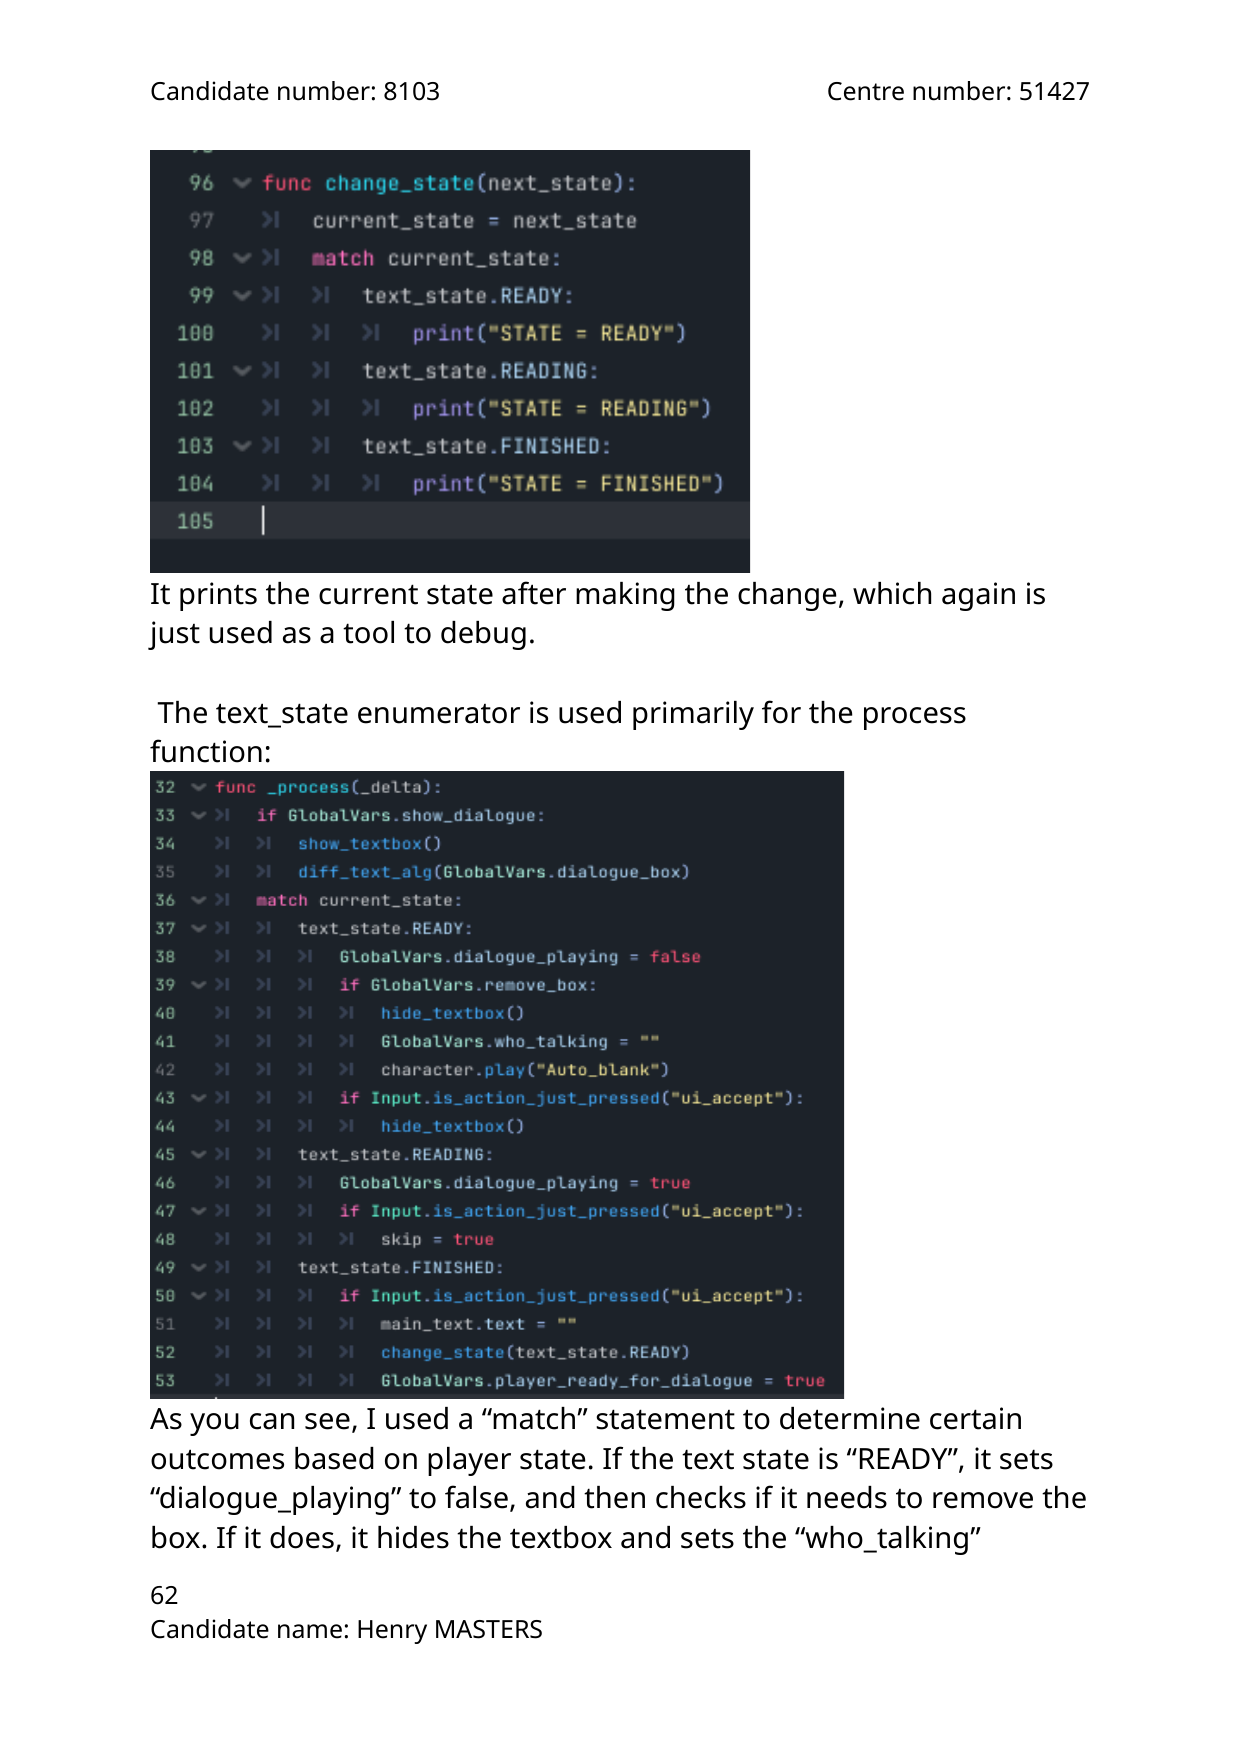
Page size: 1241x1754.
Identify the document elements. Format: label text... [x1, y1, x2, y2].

picture [150, 771, 845, 1399]
text It prints the current state after making the change, which again is just used as a tool to debug. [150, 573, 1090, 652]
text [150, 1398, 1090, 1557]
text The text_state enumerator is used primarily for the process function: [150, 692, 1090, 771]
picture [150, 150, 750, 573]
